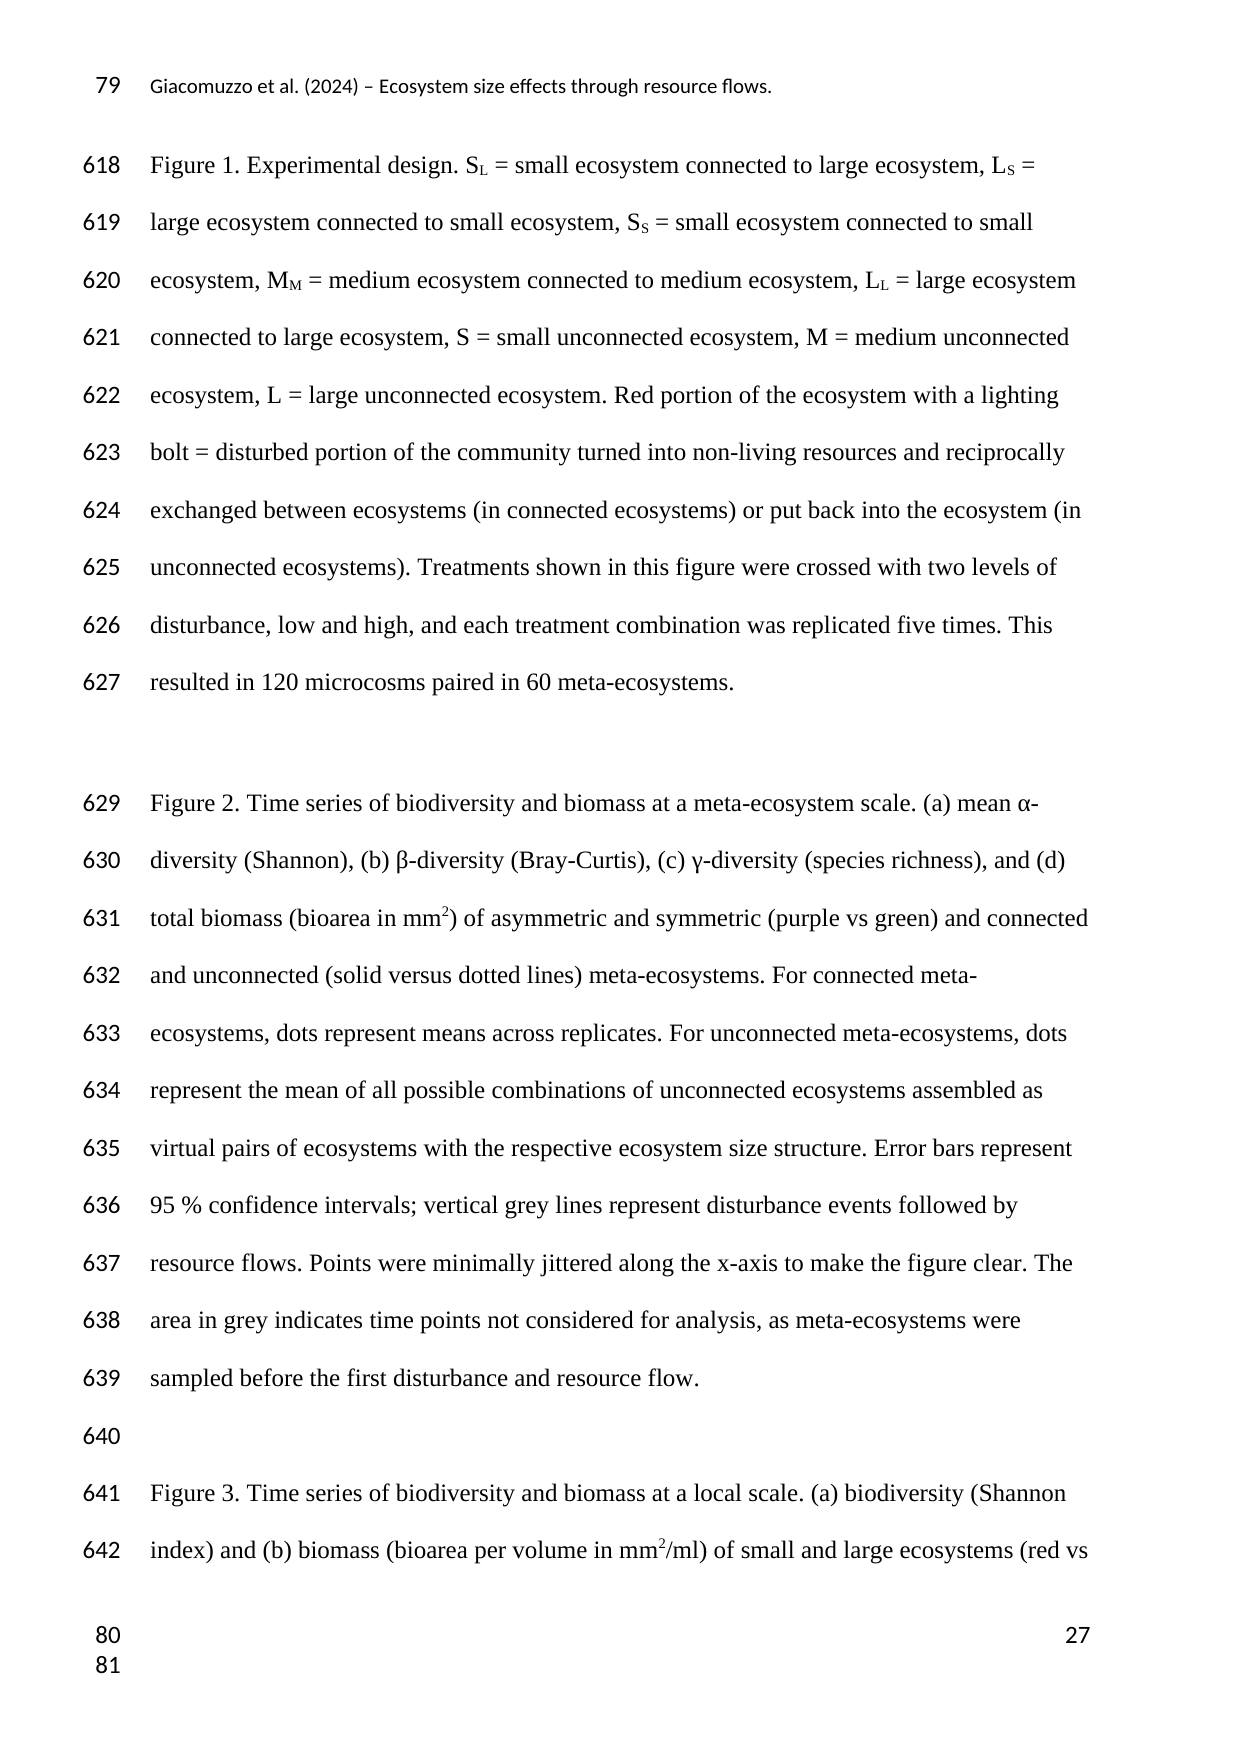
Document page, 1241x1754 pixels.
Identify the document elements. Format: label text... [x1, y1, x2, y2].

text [150, 1478, 1090, 1564]
text Figure 1. Experimental design. SL = small ecosystem connected to large ecosystem, LS = large ecosystem connected to small ecosystem, SS = small ecosystem connected to small ecosystem, MM = medium ecosystem connected to medium ecosystem, LL = large ecosystem connected to large ecosystem, S = small unconnected ecosystem, M = medium unconnected ecosystem, L = large unconnected ecosystem. Red portion of the ecosystem with a lighting bolt = disturbed portion of the community turned into non-living resources and reciprocally exchanged between ecosystems (in connected ecosystems) or put back into the ecosystem (in unconnected ecosystems). Treatments shown in this figure were crossed with two levels of disturbance, low and high, and each treatment combination was replicated five times. This resulted in 120 microcosms paired in 60 meta-ecosystems. [150, 150, 1090, 757]
text Figure 2. Time series of biodiversity and biomass at a meta-ecosystem scale. (a) mean α-diversity (Shannon), (b) β-diversity (Bray-Curtis), (c) γ-diversity (species richness), and (d) total biomass (bioarea in mm2) of asymmetric and symmetric (purple vs green) and connected and unconnected (solid versus dotted lines) meta-ecosystems. For connected meta-ecosystems, dots represent means across replicates. For unconnected meta-ecosystems, dots represent the mean of all possible combinations of unconnected ecosystems assembled as virtual pairs of ecosystems with the respective ecosystem size structure. Error bars represent 95 % confidence intervals; vertical grey lines represent disturbance events followed by resource flows. Points were minimally jittered along the x-axis to make the figure clear. The area in grey indicates time points not considered for analysis, as meta-ecosystems were sampled before the first disturbance and resource flow. [150, 788, 1090, 1392]
